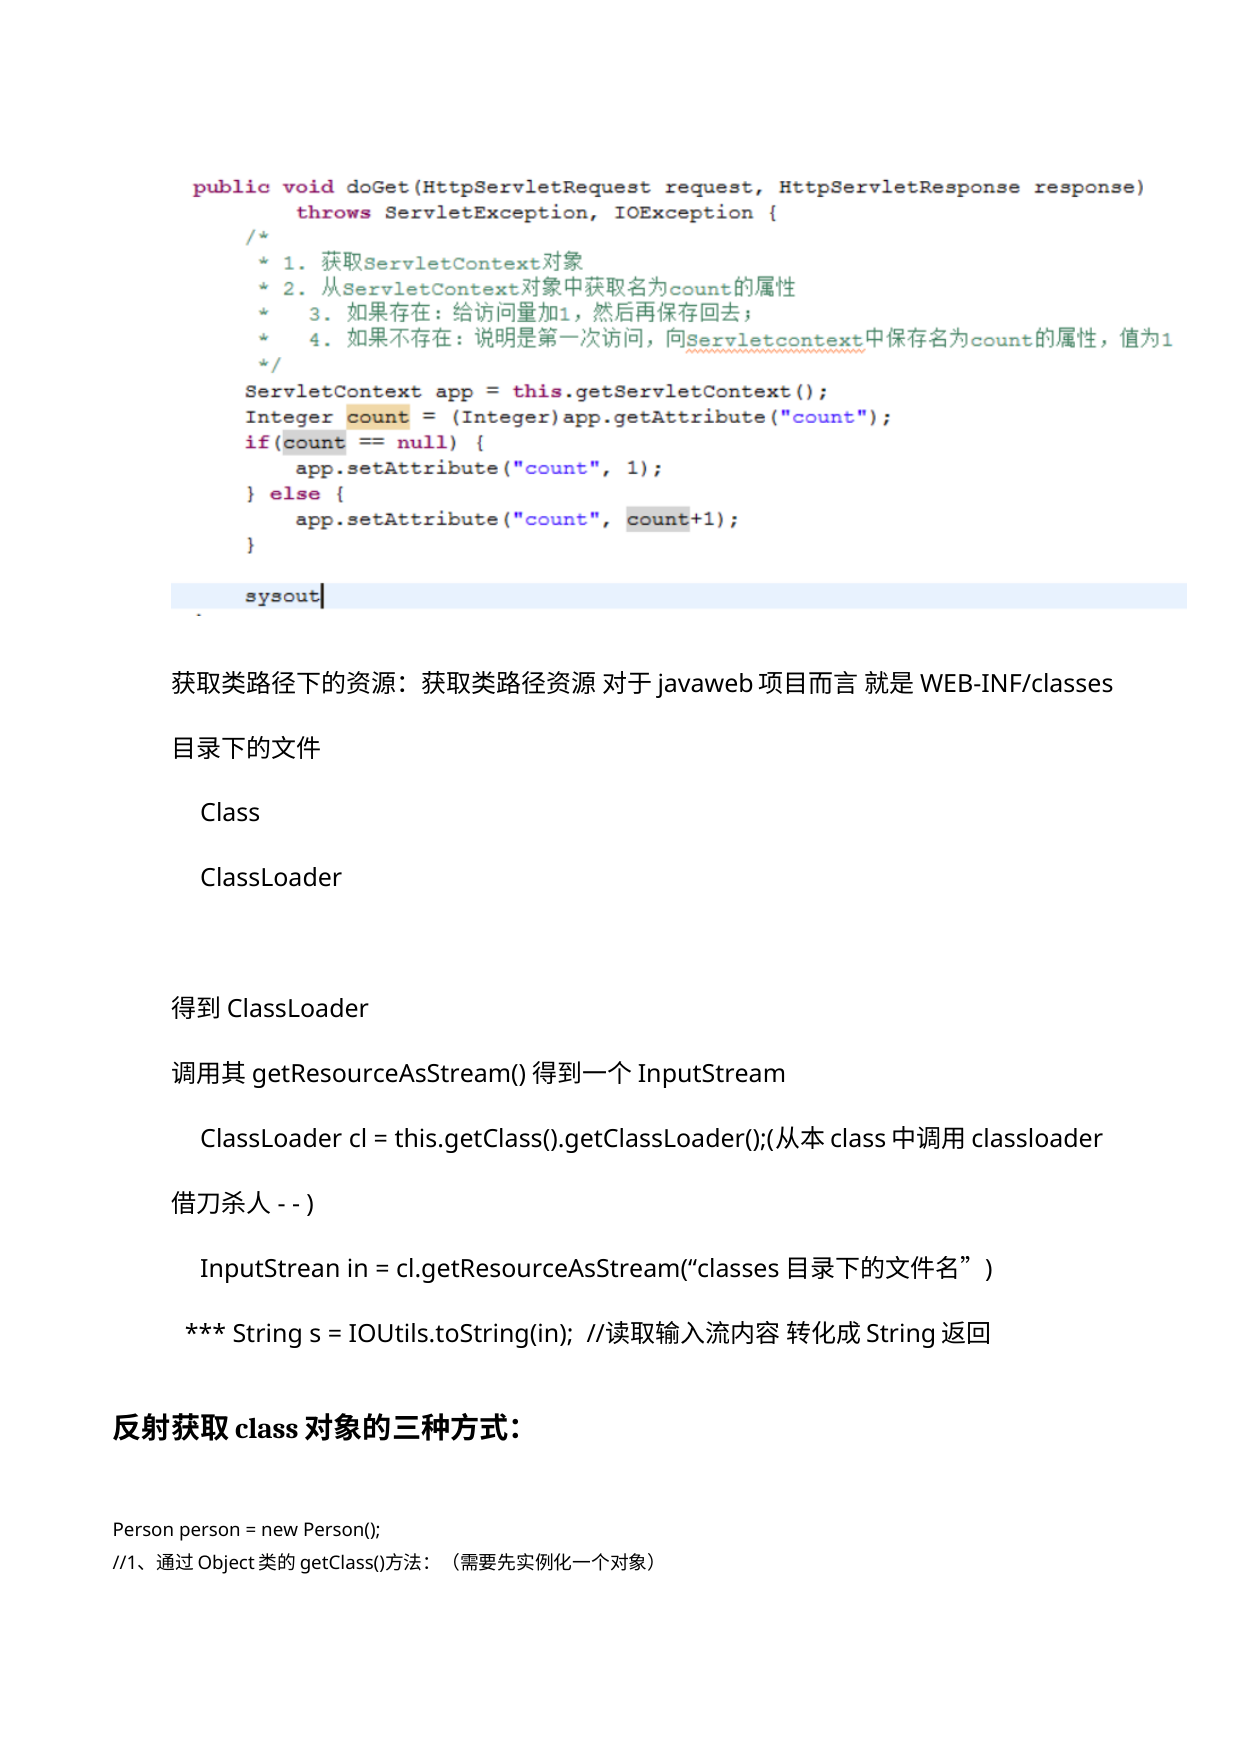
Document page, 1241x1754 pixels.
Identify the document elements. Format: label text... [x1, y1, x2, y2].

text Class [172, 779, 1128, 844]
text 获取类路径下的资源：获取类路径资源 对于javaweb项目而言 就是 WEB-INF/classes目录下的文件 [172, 649, 1128, 779]
text Person person = new Person(); [112, 1512, 1128, 1545]
text *** String s = IOUtils.toString(in); //读取输入流内容 转化成String返回 [172, 1299, 1128, 1364]
text ClassLoader cl = this.getClass().getClassLoader();(从本class中调用classloader 借刀杀人 - - ) [172, 1104, 1128, 1234]
subtitle 反射获取class对象的三种方式： [112, 1394, 1128, 1459]
text 调用其getResourceAsStream() 得到一个InputStream [172, 1039, 1128, 1104]
picture [171, 163, 1187, 616]
text ClassLoader [172, 844, 1128, 909]
text //1、通过Object类的getClass()方法：（需要先实例化一个对象） [112, 1545, 1128, 1577]
text InputStrean in = cl.getResourceAsStream(“classes目录下的文件名”) [172, 1234, 1128, 1299]
text 得到ClassLoader [172, 974, 1128, 1039]
